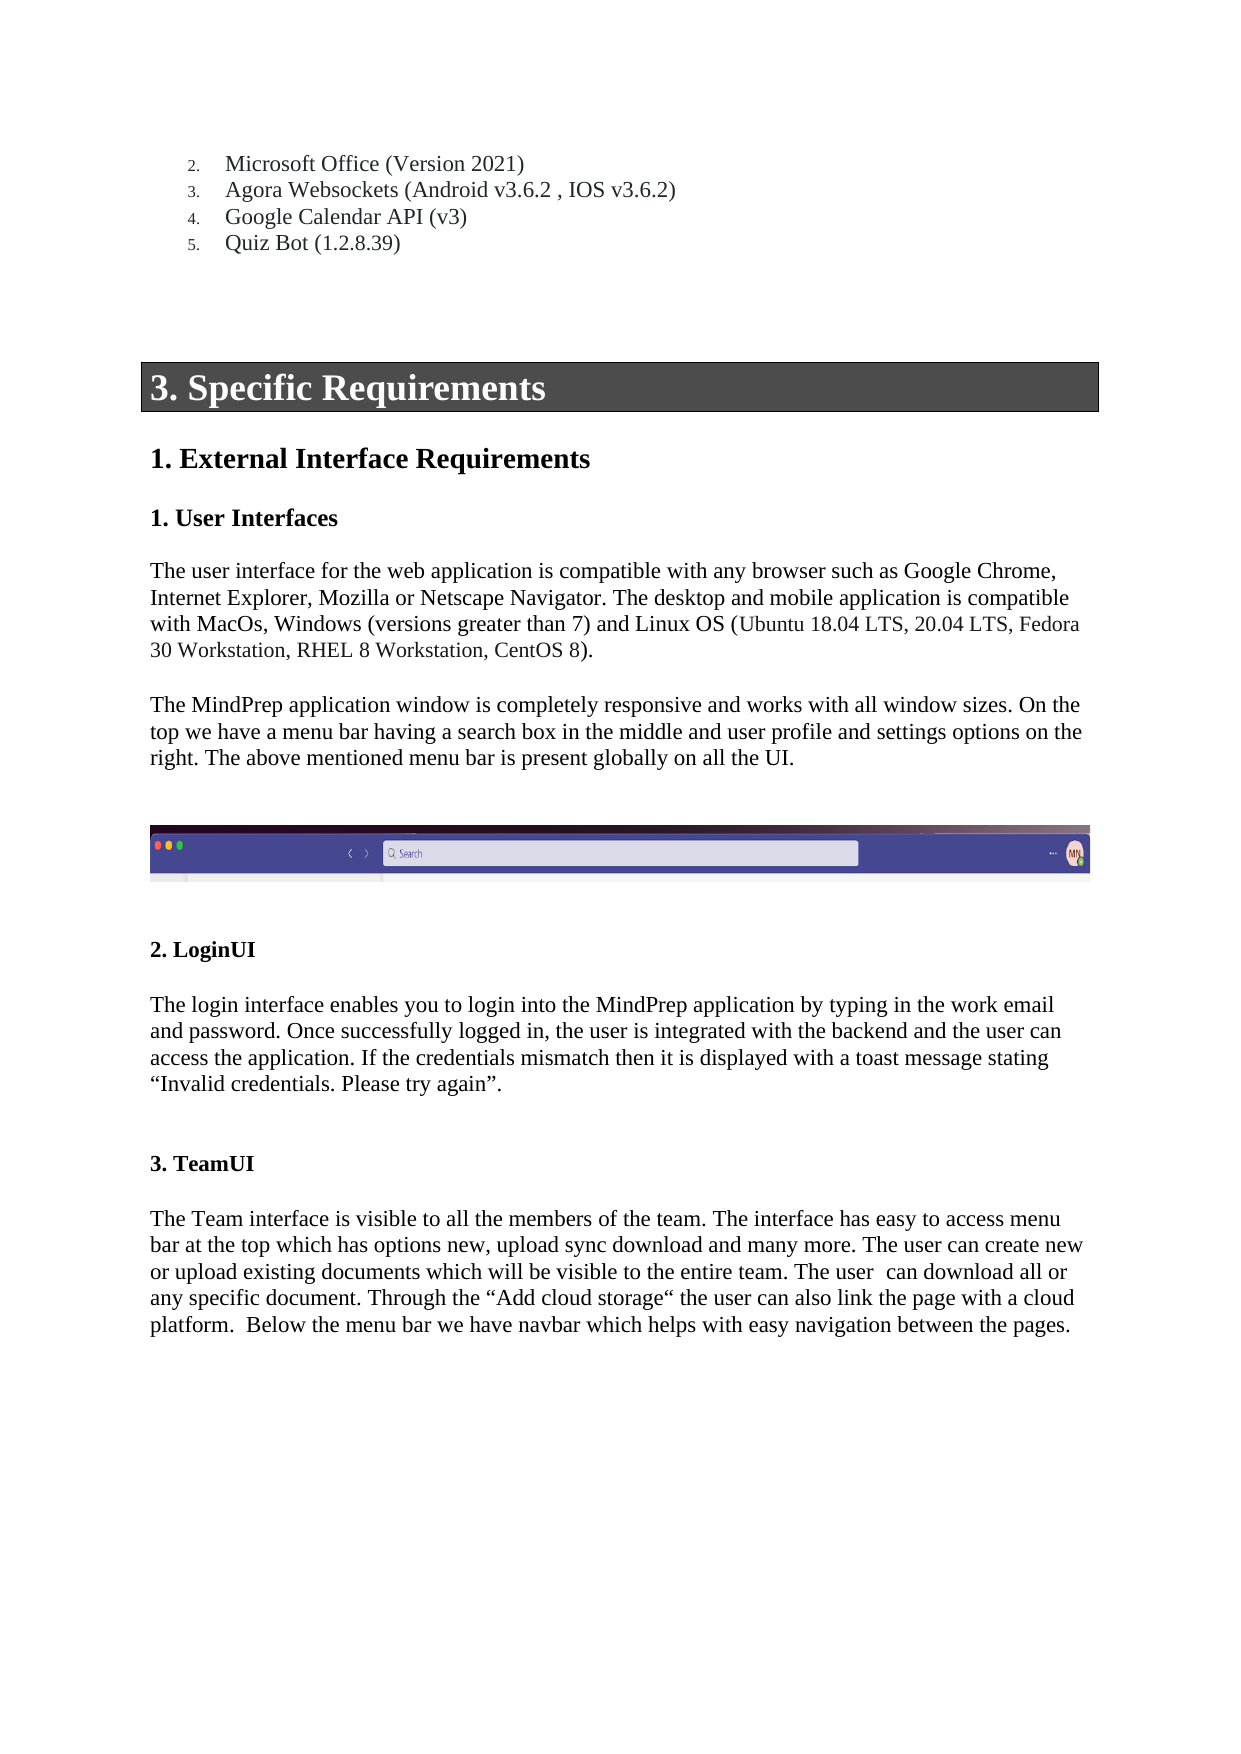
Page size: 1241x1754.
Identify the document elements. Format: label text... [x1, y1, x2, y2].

text 3. Specific Requirements [142, 363, 1098, 411]
list Quiz Bot (1.2.8.39) [187, 229, 1090, 255]
text 2. LoginUI [150, 936, 1090, 962]
list Google Calendar API (v3) [187, 203, 1090, 229]
text 1. External Interface Requirements [150, 441, 1090, 474]
text 3. TeamUI [150, 1150, 1090, 1176]
text 1. User Interfaces [150, 503, 1090, 532]
list Microsoft Office (Version 2021) [187, 150, 1090, 176]
text The login interface enables you to login into the MindPrep application by typing in the work email and password. Once successfully logged in, the user is integrated with the backend and the user can access the application. If the credentials mismatch then it is displayed with a toast message stating “Invalid credentials. Please try again”. [150, 991, 1090, 1096]
text The user interface for the web application is compatible with any browser such as Google Chrome, Internet Explorer, Mozilla or Netscape Navigator. The desktop and mobile application is compatible with MacOs, Windows (versions greater than 7) and Linux OS (Ubuntu 18.04 LTS, 20.04 LTS, Fedora 30 Workstation, RHEL 8 Workstation, CentOS 8). [150, 557, 1090, 663]
list Agora Websockets (Android v3.6.2 , IOS v3.6.2) [187, 176, 1090, 203]
picture [150, 825, 1091, 882]
text The Team interface is visible to all the members of the team. The interface has easy to access menu bar at the top which has options new, upload sync download and many more. The user can create new or upload existing documents which will be visible to the entire team. The user can download all or any specific document. Through the “Add cloud storage“ the user can also link the page with a cloud platform. Below the menu bar we have navbar which helps with easy navigation between the pages. [150, 1205, 1090, 1337]
text The MindPrep application window is completely responsive and works with all window sizes. On the top we have a menu bar having a search box in the middle and user profile and settings options on the right. The above mentioned menu bar is present globally on all the UI. [150, 691, 1090, 770]
